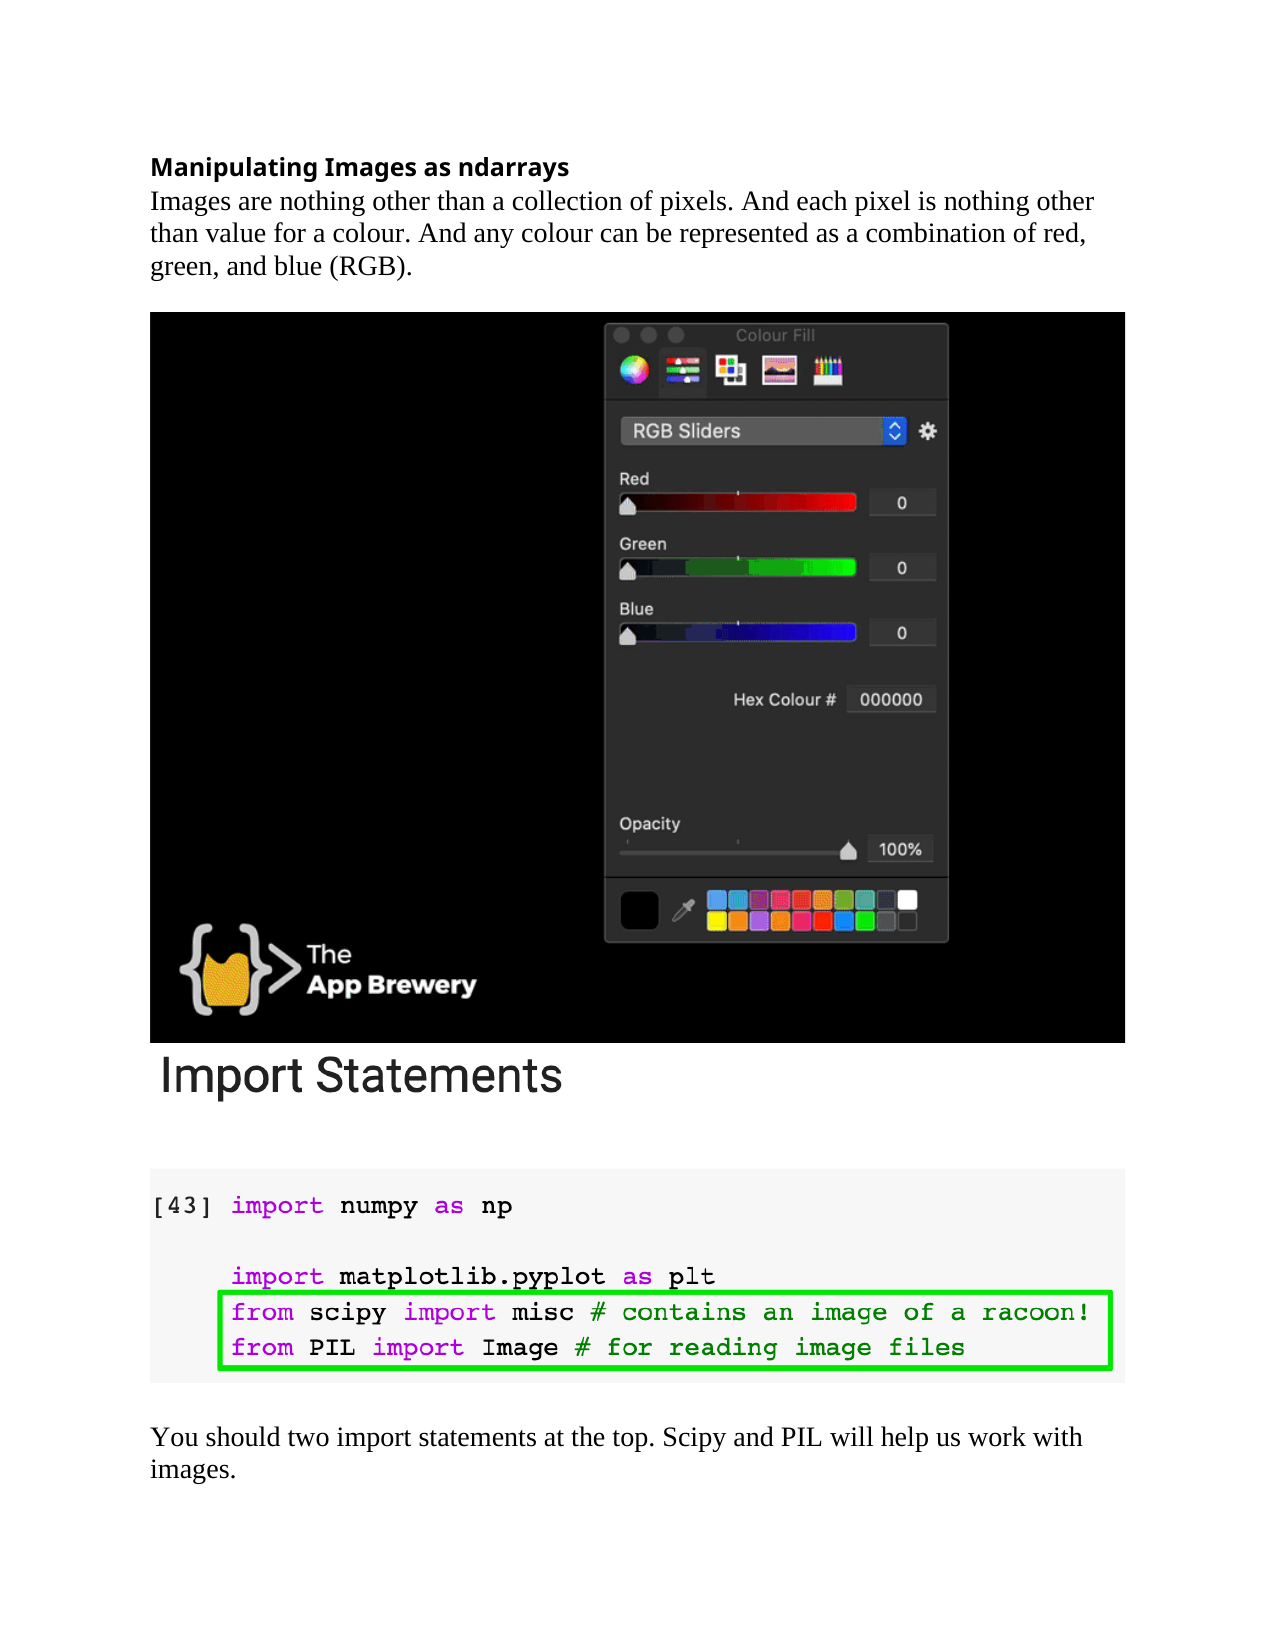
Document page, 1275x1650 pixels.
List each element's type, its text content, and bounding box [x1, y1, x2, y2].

text Images are nothing other than a collection of pixels. And each pixel is nothing other than value for a colour. And any colour can be represented as a combination of red, green, and blue (RGB). [150, 184, 1125, 281]
text You should two import statements at the top. Scipy and PIL will help us work with images. [150, 1420, 1125, 1484]
picture [150, 312, 1125, 1420]
text Manipulating Images as ndarrays [150, 150, 1125, 184]
